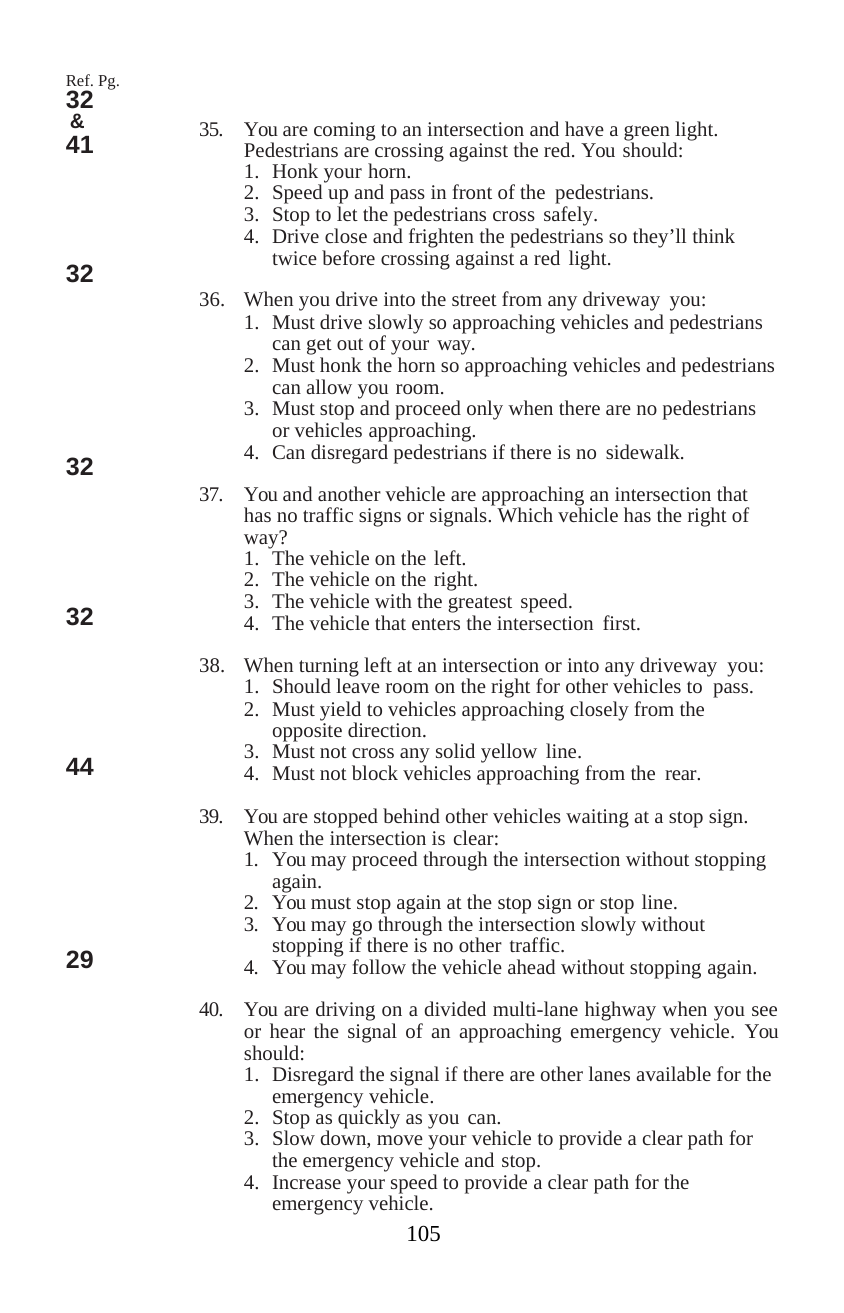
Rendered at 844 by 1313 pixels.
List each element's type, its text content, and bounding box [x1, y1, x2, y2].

list You may proceed through the intersection without stopping again. [244, 849, 778, 893]
list Can disregard pedestrians if there is no sidewalk. [244, 442, 844, 464]
list Must drive slowly so approaching vehicles and pedestrians can get out of your way. [244, 312, 778, 355]
list The vehicle that enters the intersection first. [244, 612, 844, 635]
subtitle 32 [66, 90, 124, 113]
list Must stop and proceed only when there are no pedestrians or vehicles approaching. [244, 399, 778, 442]
list Increase your speed to provide a clear path for the emergency vehicle. [244, 1172, 778, 1215]
text 29 [66, 946, 124, 974]
text 44 [66, 752, 124, 781]
list Must yield to vehicles approaching closely from the opposite direction. [244, 699, 778, 742]
list You may go through the intersection slowly without stopping if there is no other traffic. [244, 914, 778, 957]
list Disregard the signal if there are other lanes available for the emergency vehicle. [244, 1064, 778, 1108]
list Must honk the horn so approaching vehicles and pedestrians can allow you room. [244, 355, 778, 399]
text 41 [66, 132, 124, 159]
list When turning left at an intersection or into any driveway you: [199, 654, 844, 677]
list Must not block vehicles approaching from the rear. [244, 763, 844, 785]
subtitle & [69, 113, 124, 132]
list You and another vehicle are approaching an intersection that has no traffic signs or signals. Which vehicle has the right of way? [199, 484, 778, 549]
list Slow down, move your vehicle to provide a clear path for the emergency vehicle and stop. [244, 1129, 778, 1172]
list The vehicle on the left. [244, 549, 844, 569]
list You are stopped behind other vehicles waiting at a stop sign. When the intersection is clear: [199, 806, 778, 849]
list Stop as quickly as you can. [244, 1108, 844, 1128]
list Stop to let the pedestrians cross safely. [244, 204, 844, 226]
text Ref. Pg. [66, 74, 124, 90]
list Drive close and frighten the pedestrians so they’ll think twice before crossing against a red light. [244, 226, 778, 269]
list When you drive into the street from any driveway you: [199, 289, 844, 311]
list The vehicle on the right. [244, 569, 844, 591]
list The vehicle with the greatest speed. [244, 591, 844, 612]
list You may follow the vehicle ahead without stopping again. [244, 957, 844, 979]
list Speed up and pass in front of the pedestrians. [244, 183, 844, 204]
text 32 [66, 452, 124, 481]
list Should leave room on the right for other vehicles to pass. [244, 677, 844, 698]
list Must not cross any solid yellow line. [244, 742, 844, 763]
list Honk your horn. [244, 162, 844, 183]
list You are coming to an intersection and have a green light. Pedestrians are crossing against the red. You should: [199, 119, 778, 162]
list You must stop again at the stop sign or stop line. [244, 893, 844, 913]
text 32 [66, 259, 124, 288]
text 32 [66, 602, 124, 631]
list You are driving on a divided multi-lane highway when you see or hear the signal of an approaching emergency vehicle. You should: [199, 1000, 778, 1064]
